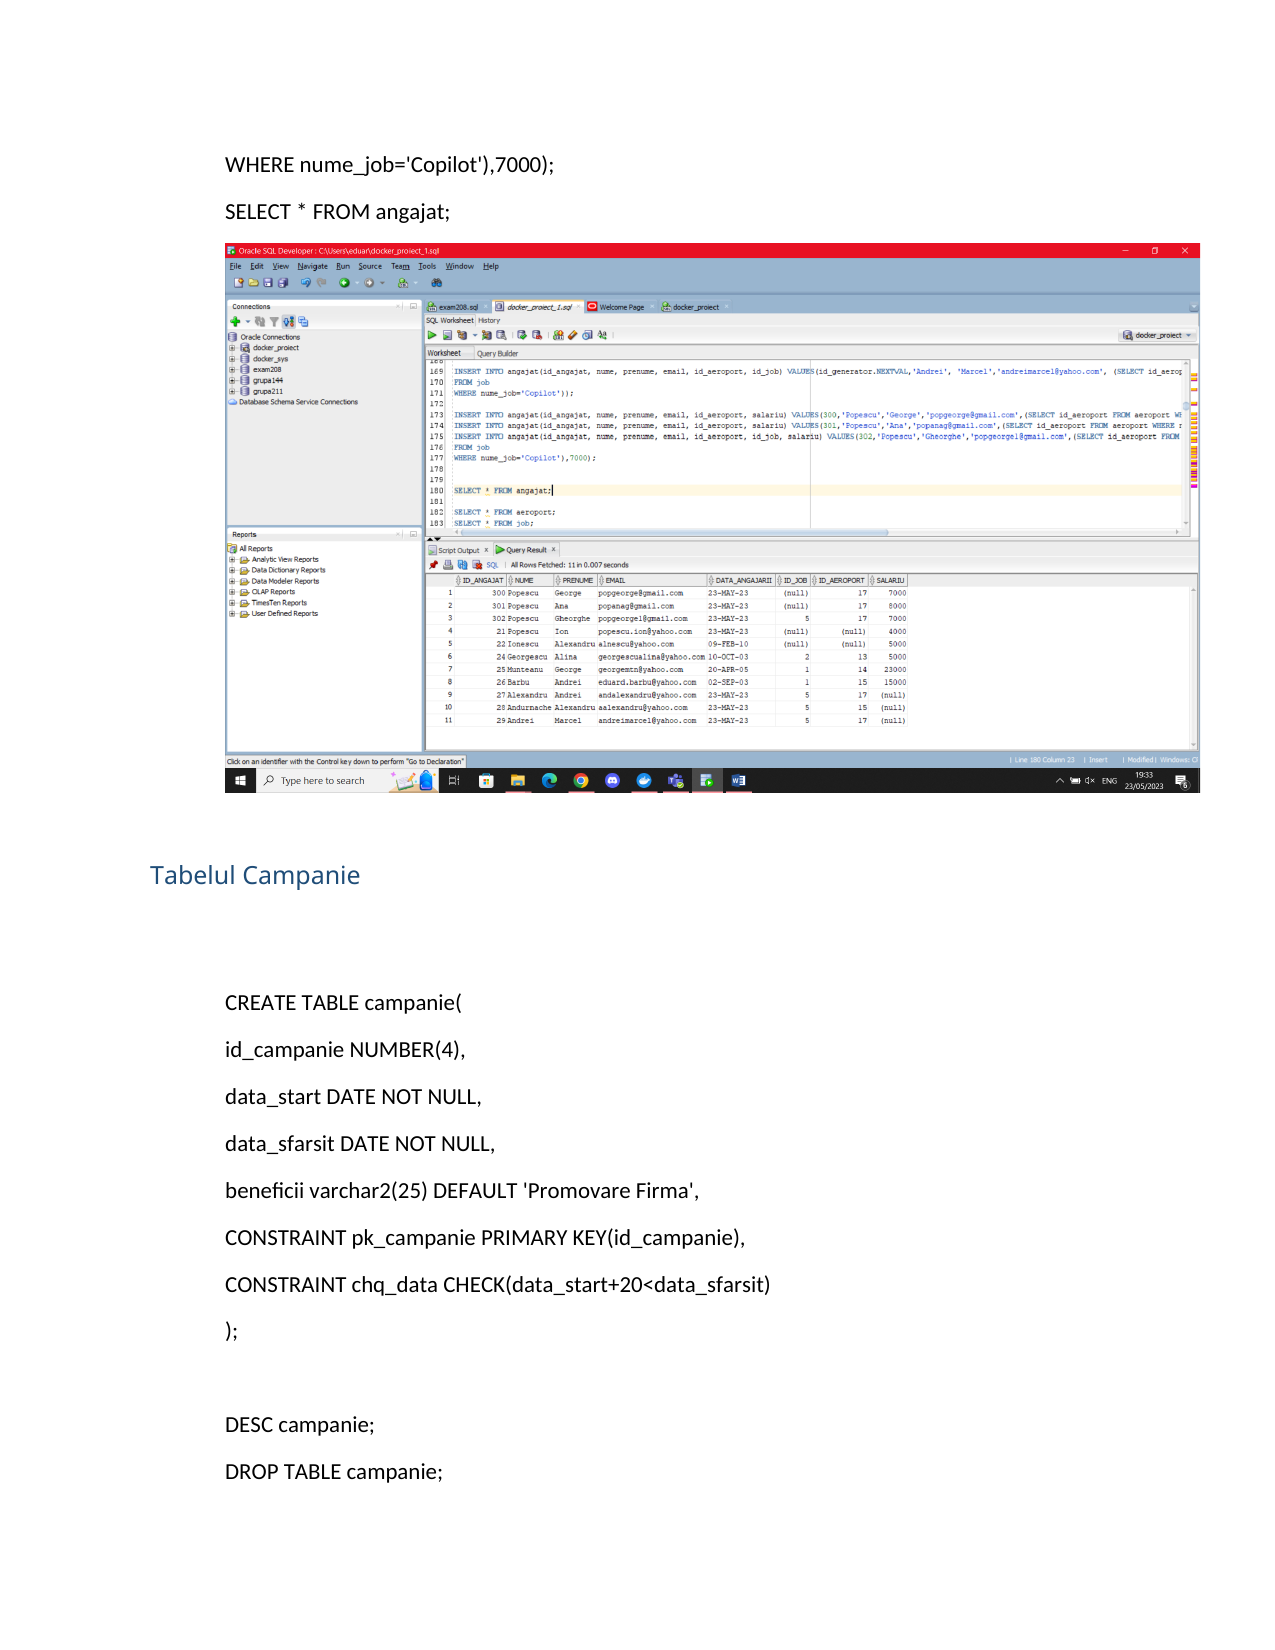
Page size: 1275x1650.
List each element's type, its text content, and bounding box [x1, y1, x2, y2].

text CONSTRAINT pk_campanie PRIMARY KEY(id_campanie), [150, 1223, 1125, 1251]
text CONSTRAINT chq_data CHECK(data_start+20<data_sfarsit) [150, 1270, 1125, 1298]
text ); [150, 1317, 1125, 1344]
subtitle Tabelul Campanie [150, 858, 1125, 892]
text data_start DATE NOT NULL, [150, 1082, 1125, 1110]
text DESC campanie; [150, 1410, 1125, 1438]
text DROP TABLE campanie; [150, 1457, 1125, 1485]
text data_sfarsit DATE NOT NULL, [150, 1129, 1125, 1157]
text CREATE TABLE campanie( [150, 988, 1125, 1016]
text id_campanie NUMBER(4), [150, 1035, 1125, 1063]
text beneficii varchar2(25) DEFAULT 'Promovare Firma', [150, 1176, 1125, 1204]
text WHERE nume_job='Copilot'),7000); [150, 150, 1125, 178]
picture [225, 243, 1200, 793]
text SELECT * FROM angajat; [150, 197, 1125, 225]
